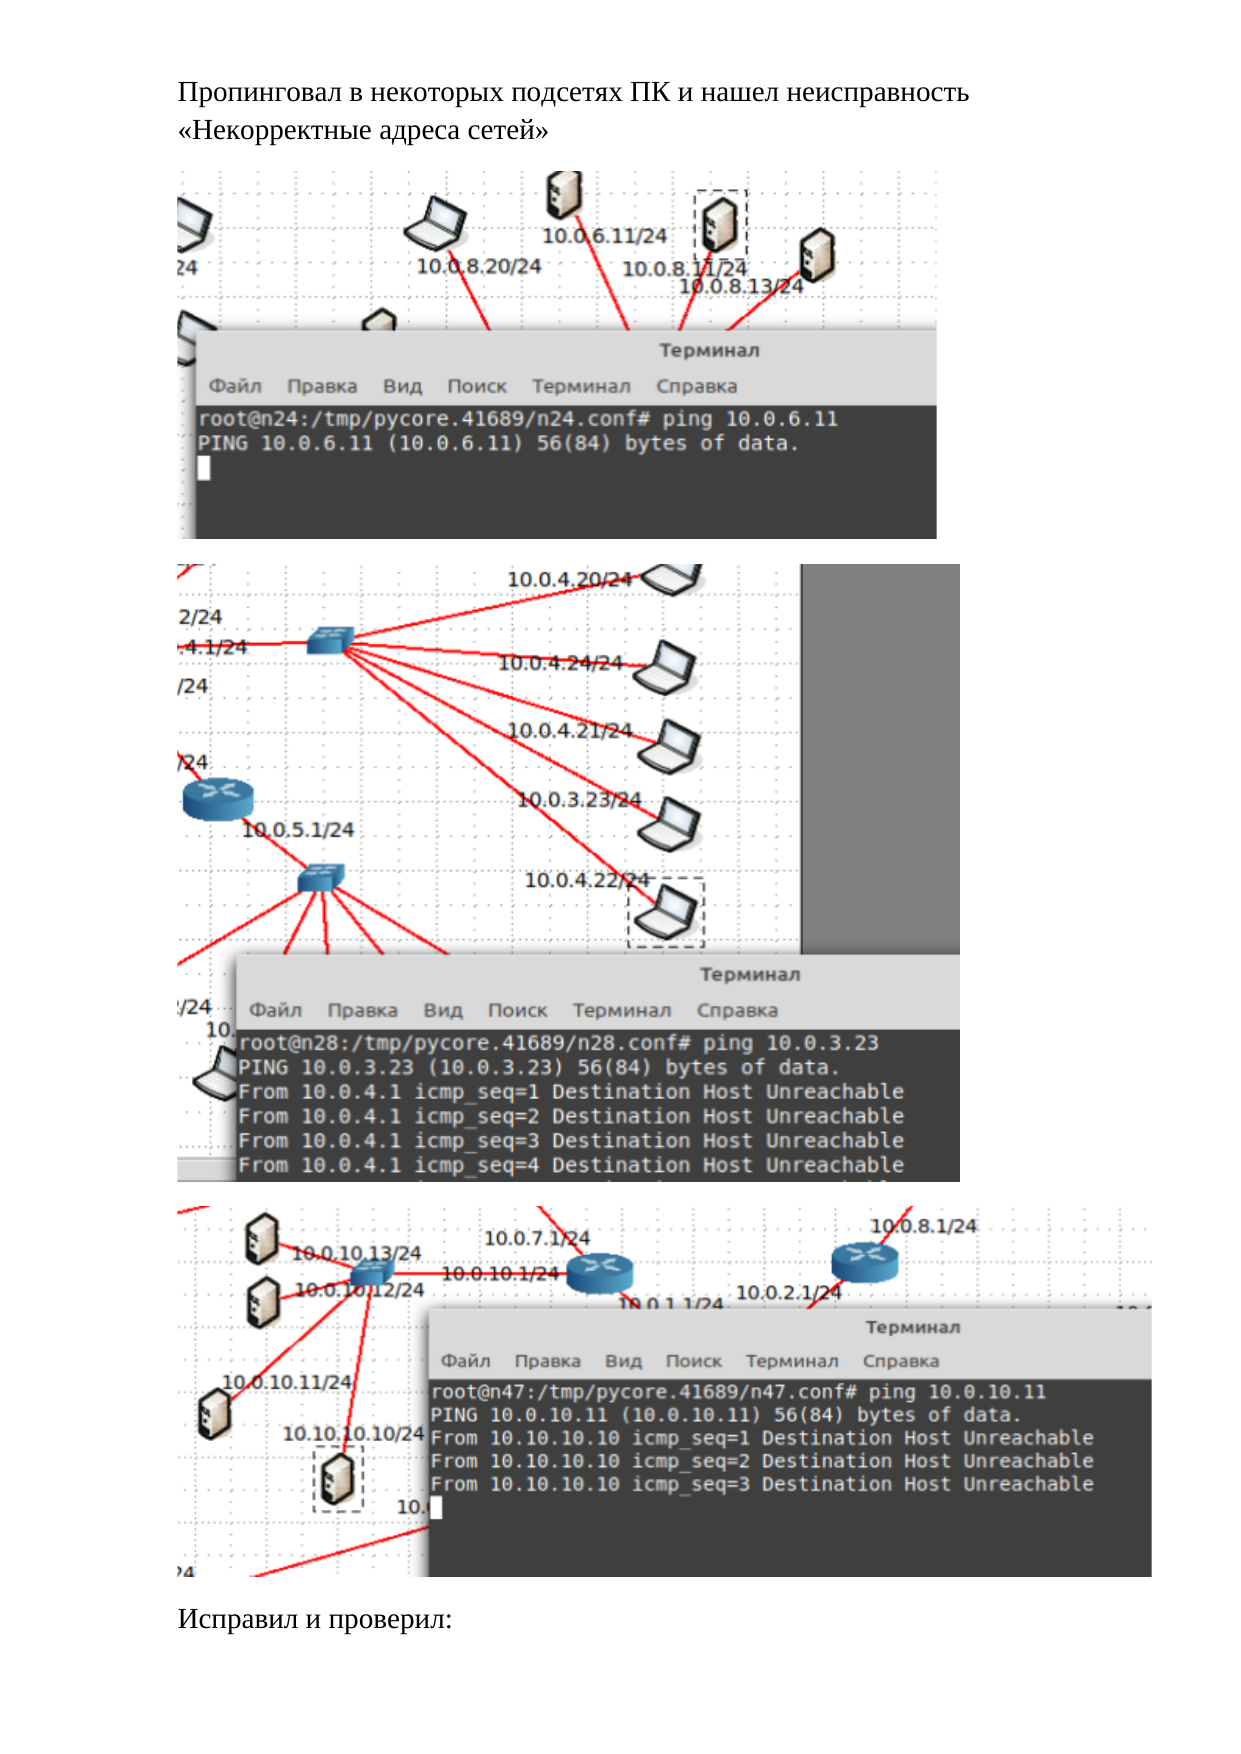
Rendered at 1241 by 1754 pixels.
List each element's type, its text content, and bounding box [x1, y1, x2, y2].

picture [177, 564, 960, 1182]
picture [177, 171, 937, 539]
picture [177, 1206, 1152, 1577]
text Исправил и проверил: [177, 1601, 1152, 1635]
text Пропинговал в некоторых подсетях ПК и нашел неисправность «Некорректные адреса сетей» [177, 74, 1152, 146]
